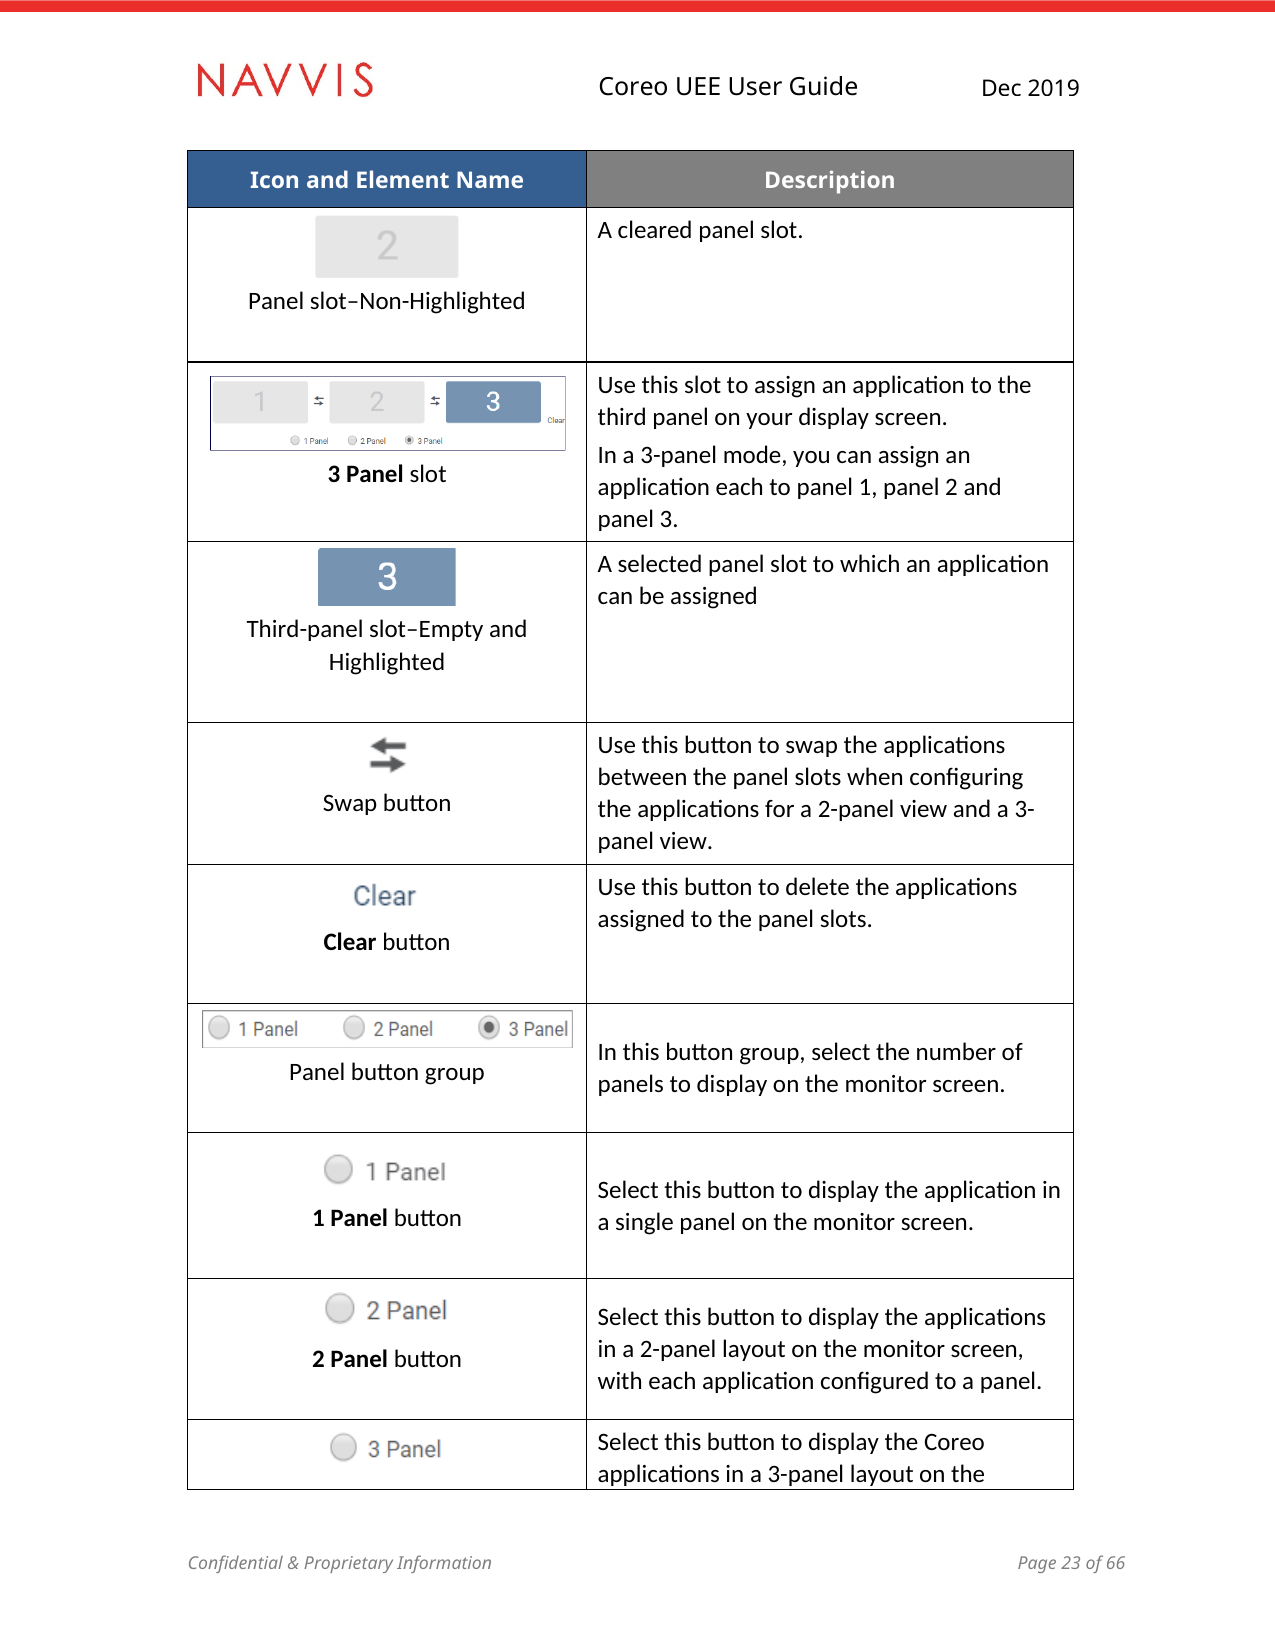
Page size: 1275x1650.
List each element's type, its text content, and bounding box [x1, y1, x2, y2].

picture [208, 375, 566, 451]
table_cell A selected panel slot to which an application can be assigned [587, 542, 1073, 722]
picture [187, 55, 383, 104]
picture [201, 1009, 573, 1048]
table_header Description [587, 151, 1073, 207]
table_cell Use this slot to assign an application to the third panel on your display screen. In a 3-panel mode, you can assign an application each to panel 1, panel 2 and panel 3. [587, 363, 1073, 541]
table_cell Panel slot–Non-Highlighted [188, 208, 586, 361]
table_cell Use this button to swap the applications between the panel slots when configuring the applications for a 2-panel view and a 3-panel view. [587, 723, 1073, 864]
table_cell 3 Panel button [188, 1420, 586, 1489]
picture [315, 1139, 458, 1195]
picture [354, 729, 420, 780]
table_cell Use this button to delete the applications assigned to the panel slots. [587, 865, 1073, 1002]
table_cell 3 Panel slot [188, 363, 586, 541]
picture [318, 548, 456, 606]
table_cell A cleared panel slot. [587, 208, 1073, 361]
table_cell 1 Panel button [188, 1133, 586, 1278]
table_header Icon and Element Name [188, 151, 586, 207]
table_cell In this button group, select the number of panels to display on the monitor screen. [587, 1004, 1073, 1132]
table_cell Select this button to display the application in a single panel on the monitor screen. [587, 1133, 1073, 1278]
table_cell Third-panel slot–Empty and Highlighted [188, 542, 586, 722]
table_cell 2 Panel button [188, 1279, 586, 1419]
picture [347, 871, 427, 919]
table_cell Swap button [188, 723, 586, 864]
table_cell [587, 1420, 1073, 1489]
table_cell Select this button to display the applications in a 2-panel layout on the monitor screen, with each application configured to a panel. [587, 1279, 1073, 1419]
picture [324, 1426, 450, 1471]
picture [317, 1285, 456, 1336]
table_cell Clear button [188, 865, 586, 1002]
picture [315, 214, 459, 278]
table_cell Panel button group [188, 1004, 586, 1132]
